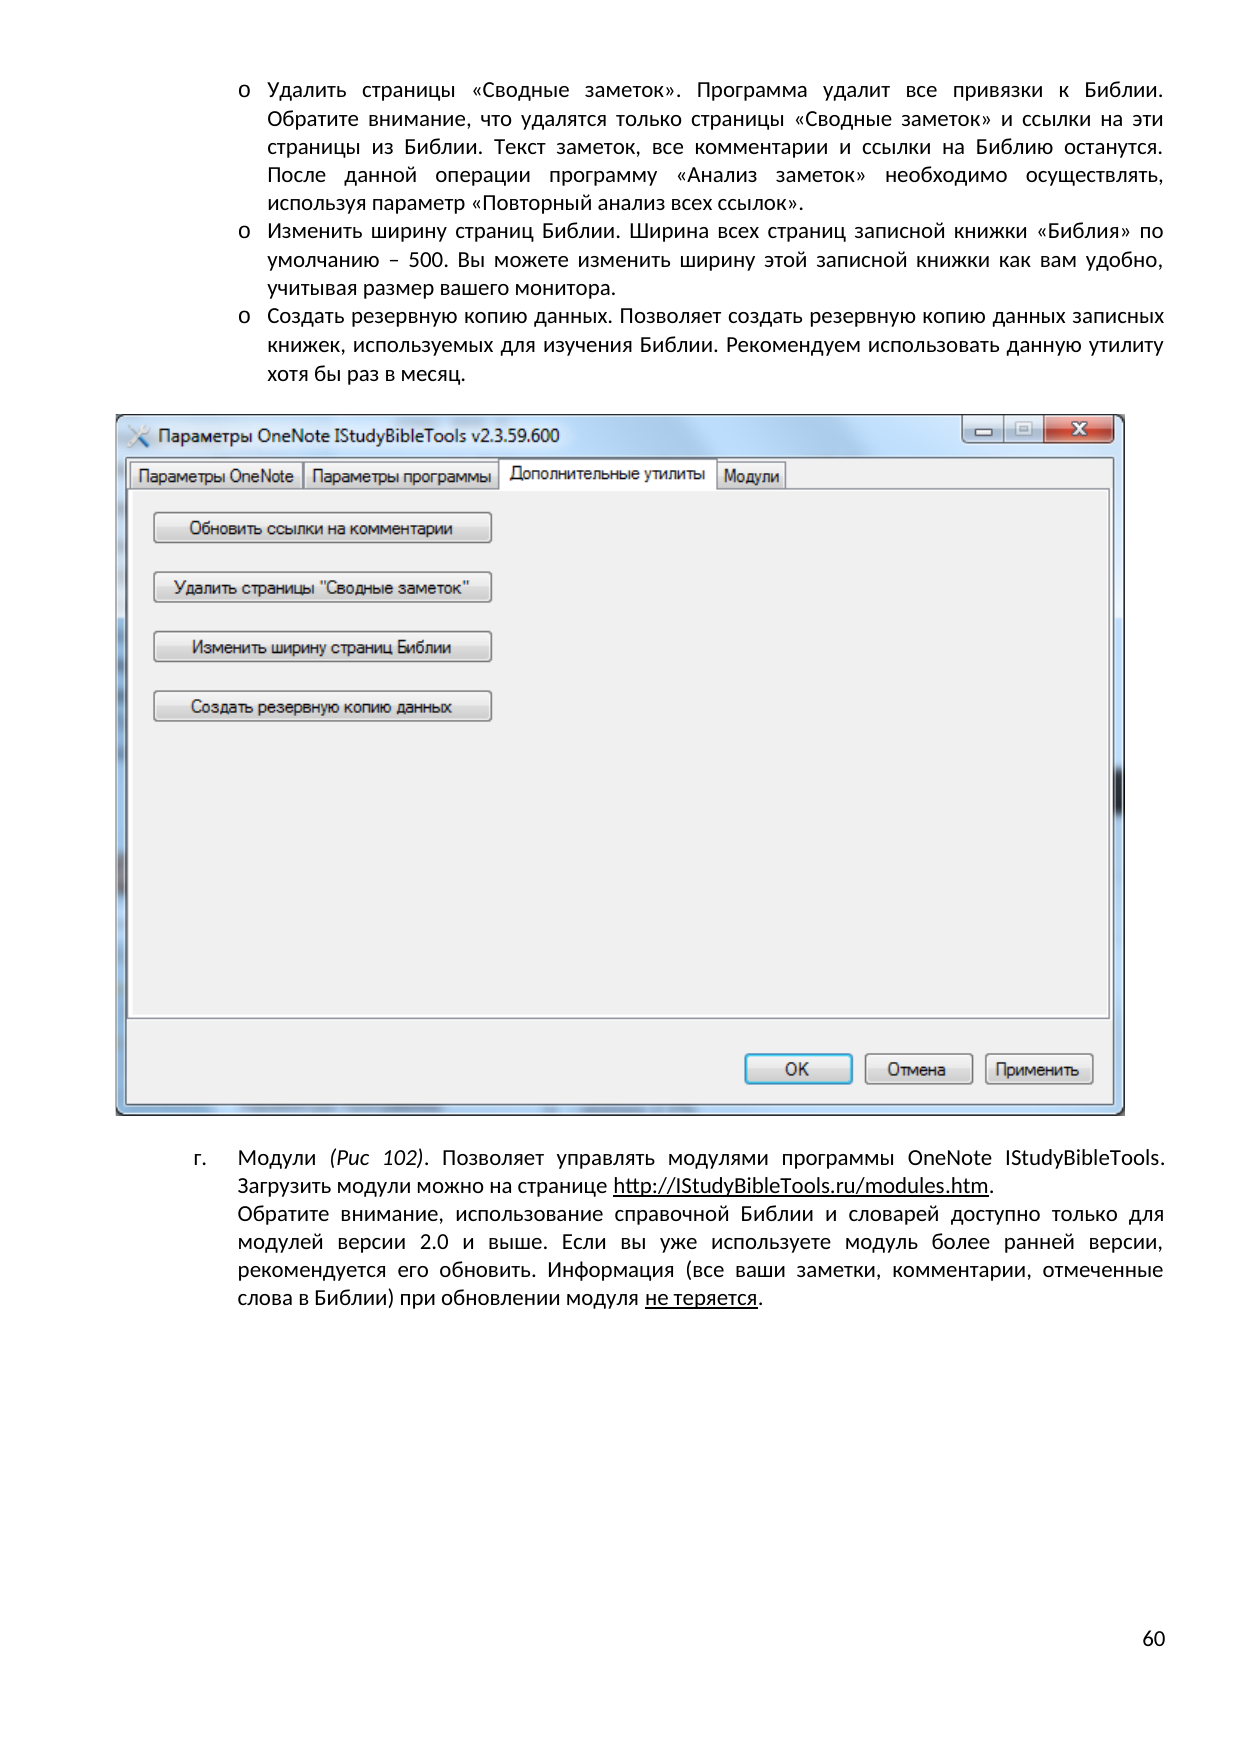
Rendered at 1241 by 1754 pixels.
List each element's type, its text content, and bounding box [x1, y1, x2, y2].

list Создать резервную копию данных. Позволяет создать резервную копию данных записных книжек, используемых для изучения Библии. Рекомендуем использовать данную утилиту хотя бы раз в месяц. [237, 301, 1165, 387]
list Удалить страницы «Сводные заметок». Программа удалит все привязки к Библии. Обратите внимание, что удалятся только страницы «Сводные заметок» и ссылки на эти страницы из Библии. Текст заметок, все комментарии и ссылки на Библию останутся. После данной операции программу «Анализ заметок» необходимо осуществлять, используя параметр «Повторный анализ всех ссылок». [237, 75, 1165, 216]
picture [115, 414, 1125, 1116]
list Модули (Рис 102). Позволяет управлять модулями программы OneNote IStudyBibleTools. Загрузить модули можно на странице http://IStudyBibleTools.ru/modules.htm. [193, 1143, 1165, 1199]
list Изменить ширину страниц Библии. Ширина всех страниц записной книжки «Библия» по умолчанию – 500. Вы можете изменить ширину этой записной книжки как вам удобно, учитывая размер вашего монитора. [237, 216, 1165, 301]
text Обратите внимание, использование справочной Библии и словарей доступно только для модулей версии 2.0 и выше. Если вы уже используете модуль более ранней версии, рекомендуется его обновить. Информация (все ваши заметки, комментарии, отмеченные слова в Библии) при обновлении модуля не теряется. [237, 1199, 1165, 1311]
